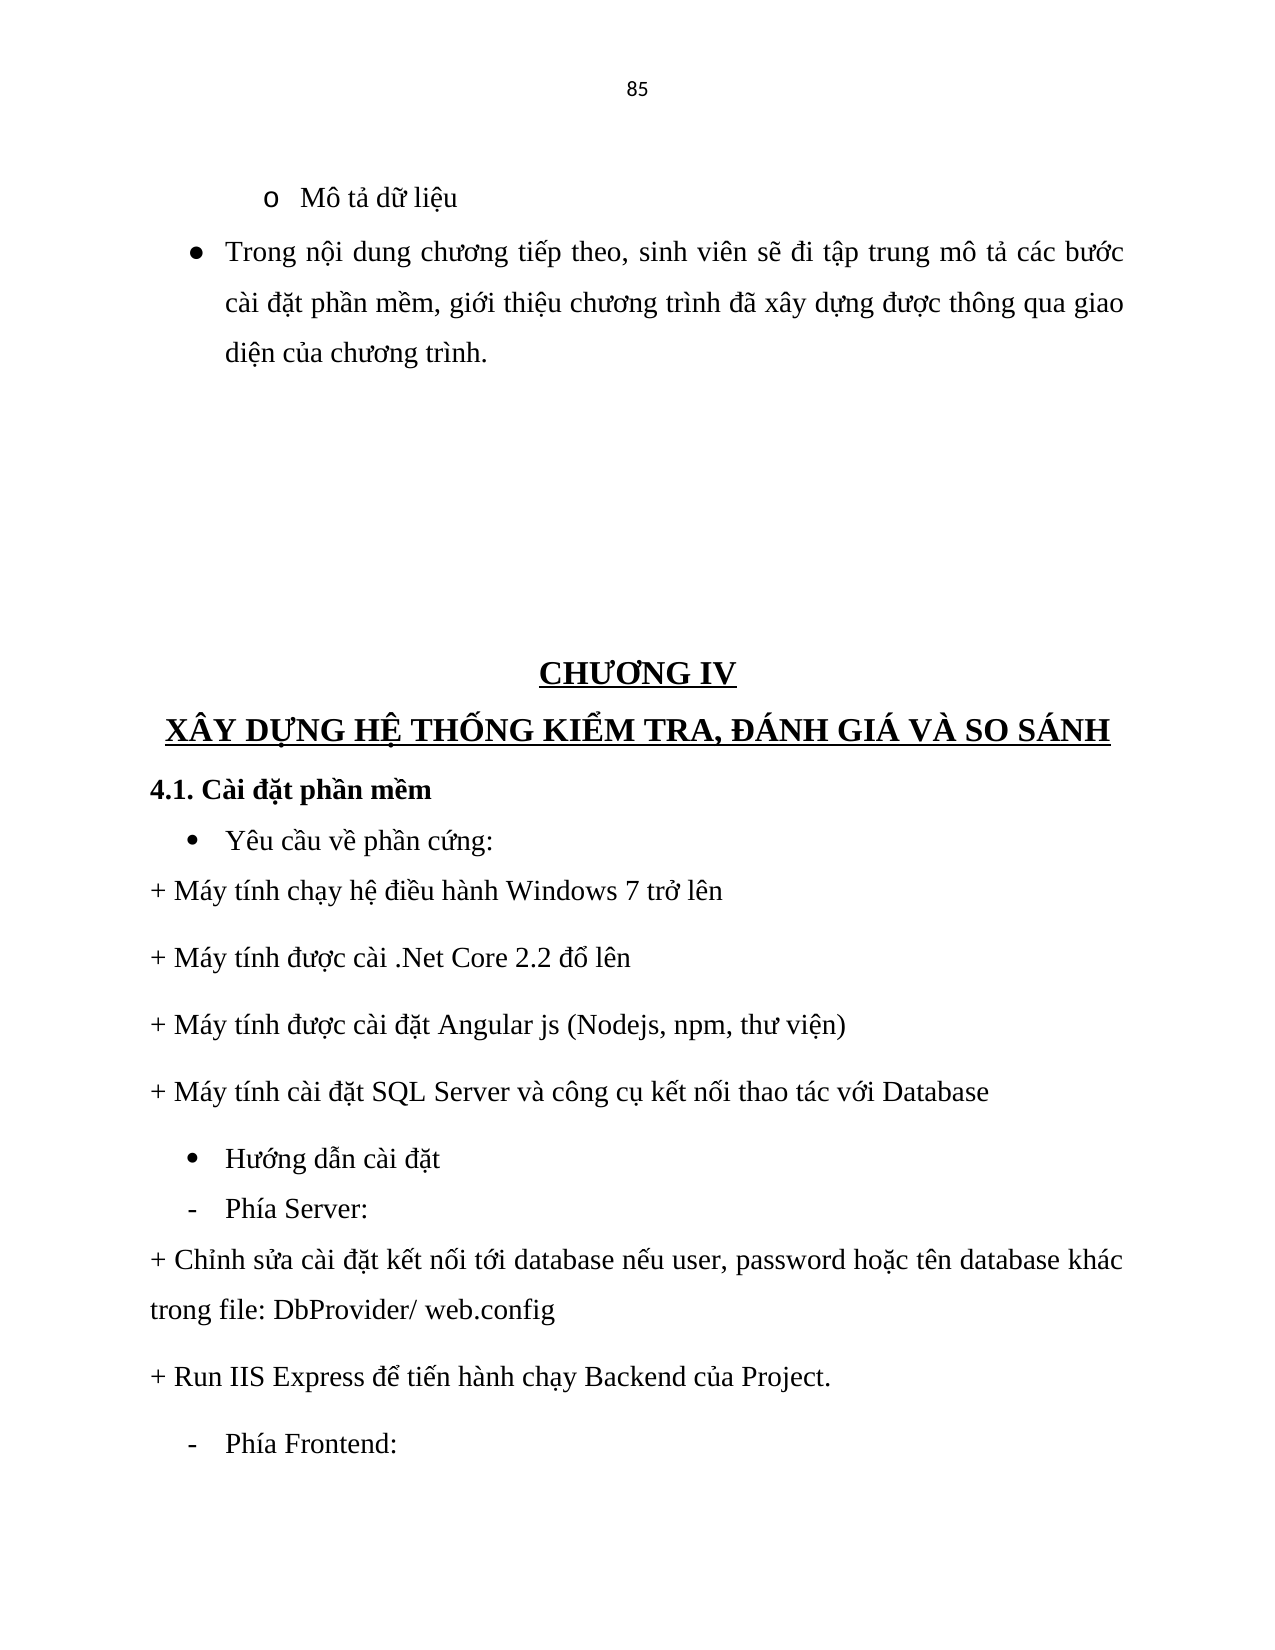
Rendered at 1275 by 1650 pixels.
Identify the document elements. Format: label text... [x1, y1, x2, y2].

subtitle XÂY DỰNG HỆ THỐNG KIỂM TRA, ĐÁNH GIÁ VÀ SO SÁNH [150, 711, 1125, 749]
text + Máy tính cài đặt SQL Server và công cụ kết nối thao tác với Database [150, 1074, 1125, 1108]
text + Chỉnh sửa cài đặt kết nối tới database nếu user, password hoặc tên database khác trong file: DbProvider/ web.config [150, 1242, 1125, 1326]
list Hướng dẫn cài đặt [187, 1141, 1125, 1175]
text + Máy tính được cài .Net Core 2.2 đổ lên [150, 940, 1125, 974]
subtitle CHƯƠNG IV [150, 653, 1125, 692]
subtitle 4.1. Cài đặt phần mềm [150, 772, 1125, 806]
list Phía Frontend: [187, 1426, 1125, 1459]
list Mô tả dữ liệu [262, 180, 1125, 216]
list Yêu cầu về phần cứng: [187, 823, 1125, 856]
text + Máy tính chạy hệ điều hành Windows 7 trở lên [150, 873, 1125, 907]
list Trong nội dung chương tiếp theo, sinh viên sẽ đi tập trung mô tả các bước cài đặt phần mềm, giới thiệu chương trình đã xây dựng được thông qua giao diện của chương trình. [187, 234, 1125, 368]
list Phía Server: [187, 1191, 1125, 1225]
text + Run IIS Express để tiến hành chạy Backend của Project. [150, 1359, 1125, 1393]
text + Máy tính được cài đặt Angular js (Nodejs, npm, thư viện) [150, 1007, 1125, 1041]
